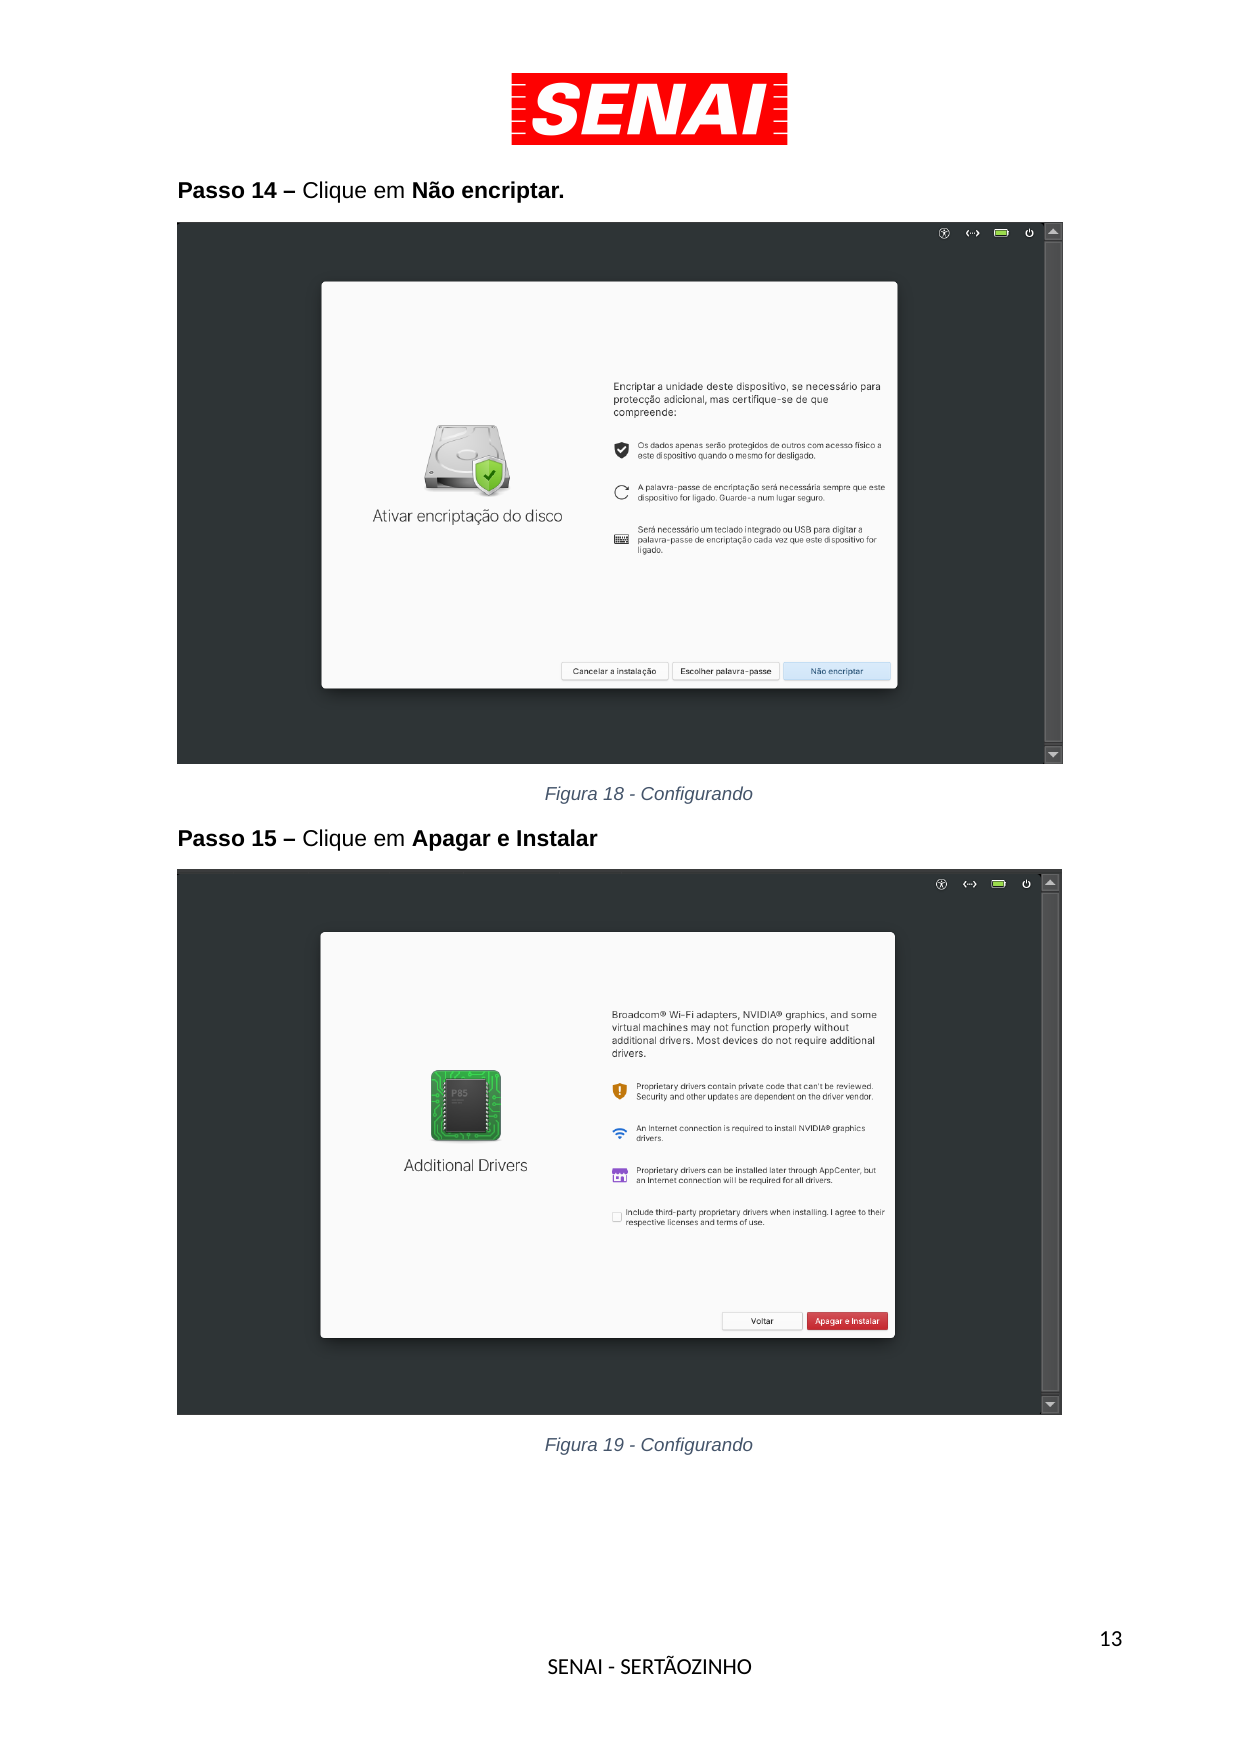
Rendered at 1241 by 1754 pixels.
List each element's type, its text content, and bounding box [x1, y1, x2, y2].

text Figura 18 - Configurando [177, 782, 1122, 804]
text Passo 14 – Clique em Não encriptar. [177, 177, 1122, 203]
picture [177, 222, 1063, 764]
picture [177, 869, 1062, 1415]
picture [511, 73, 788, 145]
text Figura 19 - Configurando [177, 1433, 1122, 1455]
text Passo 15 – Clique em Apagar e Instalar [177, 825, 1122, 851]
